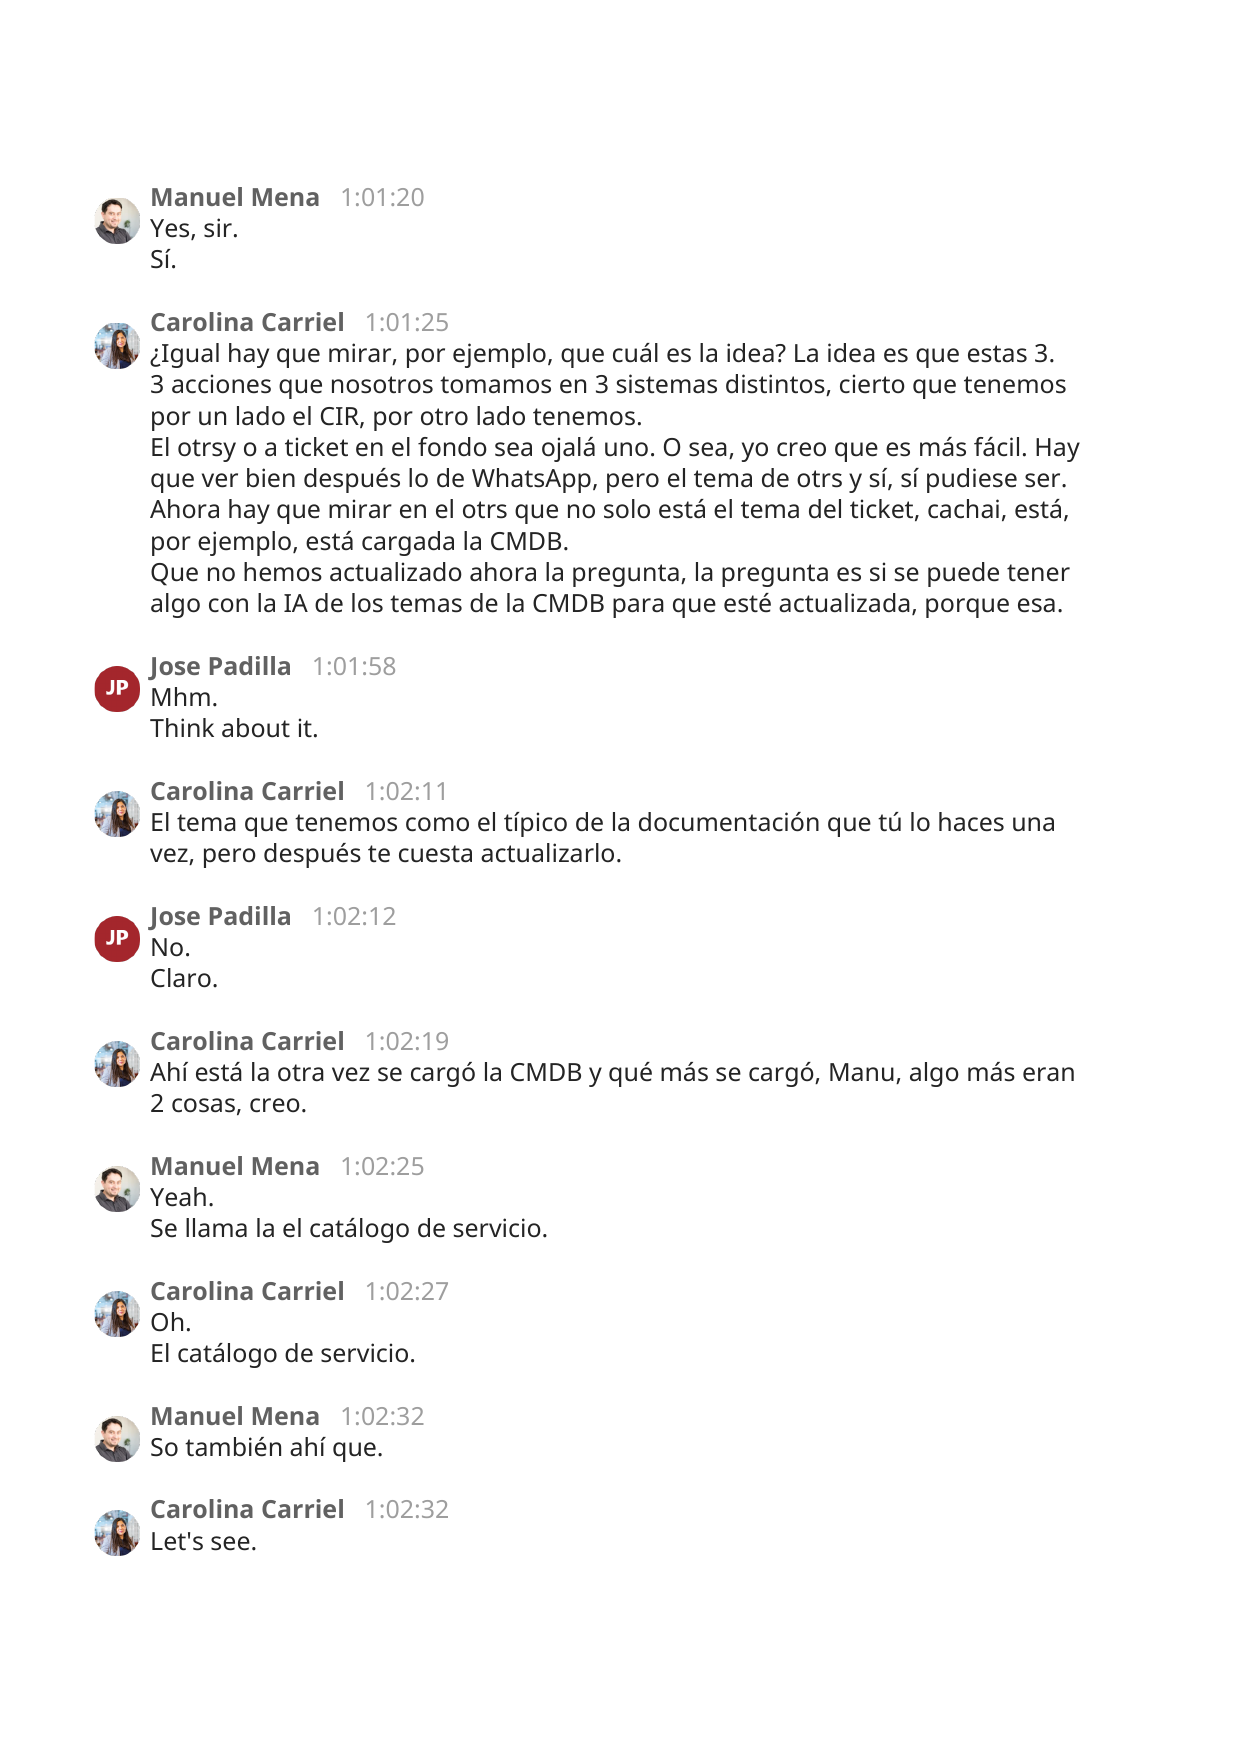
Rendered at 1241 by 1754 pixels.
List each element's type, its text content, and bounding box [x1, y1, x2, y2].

text Carolina Carriel 1:02:11 El tema que tenemos como el típico de la documentación que tú lo haces una vez, pero después te cuesta actualizarlo. [150, 744, 1090, 869]
text Carolina Carriel 1:02:32 Let's see. [150, 1462, 1090, 1556]
picture [94, 323, 140, 369]
text Manuel Mena 1:02:32 So también ahí que. [150, 1369, 1090, 1462]
picture [94, 1166, 140, 1212]
picture [94, 791, 140, 837]
text Jose Padilla 1:02:12 No. Claro. [150, 869, 1090, 994]
picture [94, 666, 140, 712]
text Carolina Carriel 1:01:25 ¿Igual hay que mirar, por ejemplo, que cuál es la idea? La idea es que estas 3. 3 acciones que nosotros tomamos en 3 sistemas distintos, cierto que tenemos por un lado el CIR, por otro lado tenemos. El otrsy o a ticket en el fondo sea ojalá uno. O sea, yo creo que es más fácil. Hay que ver bien después lo de WhatsApp, pero el tema de otrs y sí, sí pudiese ser. Ahora hay que mirar en el otrs que no solo está el tema del ticket, cachai, está, por ejemplo, está cargada la CMDB. Que no hemos actualizado ahora la pregunta, la pregunta es si se puede tener algo con la IA de los temas de la CMDB para que esté actualizada, porque esa. [150, 275, 1090, 619]
picture [94, 198, 140, 244]
text Jose Padilla 1:01:58 Mhm. Think about it. [150, 619, 1090, 744]
text Manuel Mena 1:01:20 Yes, sir. Sí. [150, 150, 1090, 275]
picture [94, 1291, 140, 1337]
picture [94, 1041, 140, 1087]
picture [94, 1416, 140, 1462]
text Carolina Carriel 1:02:27 Oh. El catálogo de servicio. [150, 1244, 1090, 1369]
picture [94, 1510, 140, 1556]
text Manuel Mena 1:02:25 Yeah. Se llama la el catálogo de servicio. [150, 1119, 1090, 1244]
text Carolina Carriel 1:02:19 Ahí está la otra vez se cargó la CMDB y qué más se cargó, Manu, algo más eran 2 cosas, creo. [150, 994, 1090, 1119]
picture [94, 916, 140, 962]
